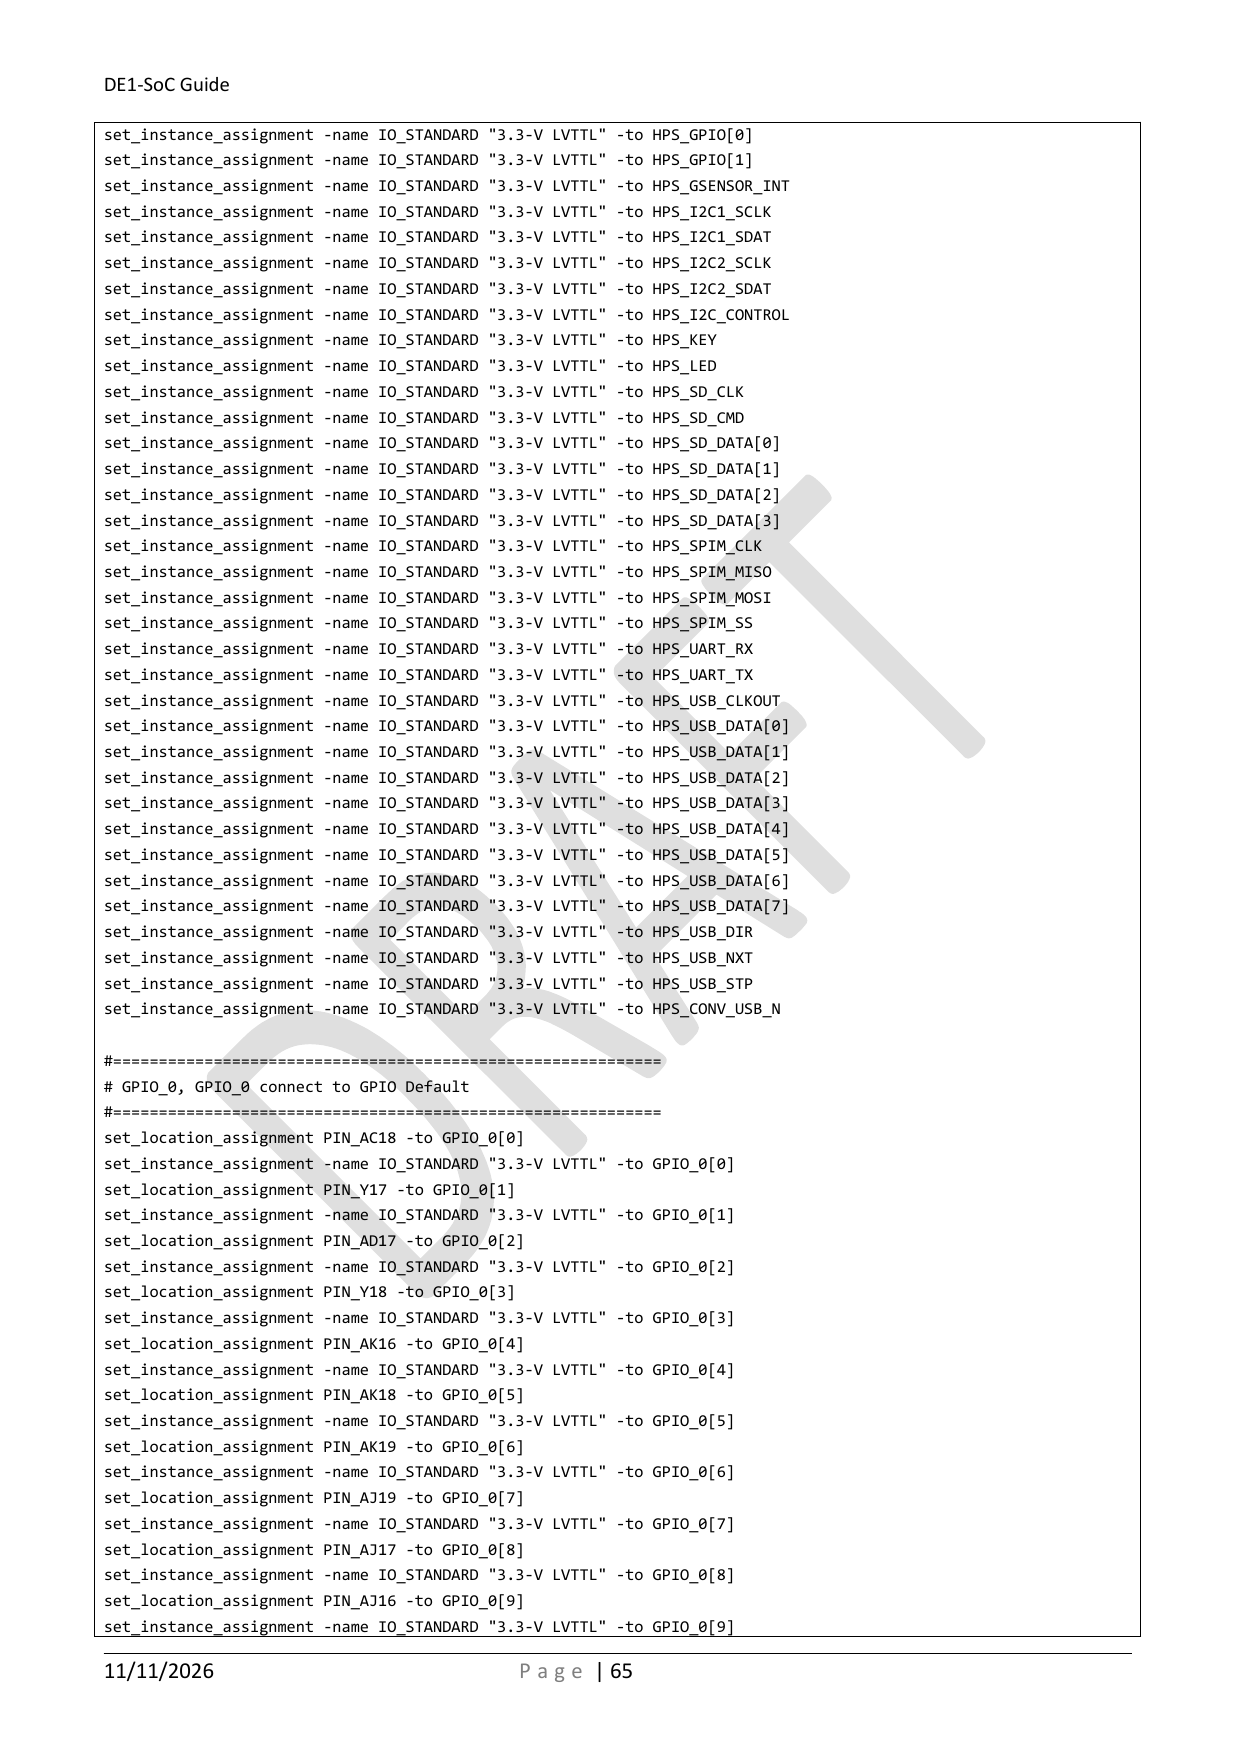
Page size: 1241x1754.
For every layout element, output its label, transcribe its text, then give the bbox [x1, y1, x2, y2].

text set_instance_assignment -name IO_STANDARD "3.3-V LVTTL" -to HPS_USB_DATA[5] [95, 842, 1140, 865]
text set_instance_assignment -name IO_STANDARD "3.3-V LVTTL" -to HPS_I2C2_SDAT [95, 276, 1140, 299]
text set_location_assignment PIN_AJ19 -to GPIO_0[7] [95, 1485, 1140, 1508]
text set_instance_assignment -name IO_STANDARD "3.3-V LVTTL" -to HPS_SD_DATA[0] [95, 430, 1140, 453]
text set_instance_assignment -name IO_STANDARD "3.3-V LVTTL" -to HPS_USB_STP [95, 971, 1140, 993]
text set_location_assignment PIN_AD17 -to GPIO_0[2] [95, 1228, 1140, 1251]
text set_location_assignment PIN_AK19 -to GPIO_0[6] [95, 1434, 1140, 1456]
text set_instance_assignment -name IO_STANDARD "3.3-V LVTTL" -to HPS_SPIM_MISO [95, 559, 1140, 582]
text set_instance_assignment -name IO_STANDARD "3.3-V LVTTL" -to HPS_I2C1_SCLK [95, 199, 1140, 221]
text set_instance_assignment -name IO_STANDARD "3.3-V LVTTL" -to HPS_I2C_CONTROL [95, 302, 1140, 324]
text set_location_assignment PIN_Y17 -to GPIO_0[1] [95, 1177, 1140, 1199]
text set_instance_assignment -name IO_STANDARD "3.3-V LVTTL" -to HPS_USB_DATA[2] [95, 765, 1140, 787]
text set_instance_assignment -name IO_STANDARD "3.3-V LVTTL" -to GPIO_0[9] [95, 1614, 1140, 1636]
text set_instance_assignment -name IO_STANDARD "3.3-V LVTTL" -to HPS_SD_CMD [95, 405, 1140, 427]
text set_instance_assignment -name IO_STANDARD "3.3-V LVTTL" -to HPS_USB_DATA[7] [95, 893, 1140, 916]
text set_instance_assignment -name IO_STANDARD "3.3-V LVTTL" -to GPIO_0[5] [95, 1408, 1140, 1431]
text # GPIO_0, GPIO_0 connect to GPIO Default [95, 1074, 1140, 1096]
text set_instance_assignment -name IO_STANDARD "3.3-V LVTTL" -to GPIO_0[6] [95, 1459, 1140, 1482]
text set_instance_assignment -name IO_STANDARD "3.3-V LVTTL" -to HPS_GSENSOR_INT [95, 173, 1140, 196]
text set_instance_assignment -name IO_STANDARD "3.3-V LVTTL" -to HPS_I2C2_SCLK [95, 250, 1140, 273]
text set_instance_assignment -name IO_STANDARD "3.3-V LVTTL" -to HPS_USB_DATA[3] [95, 791, 1140, 813]
text set_instance_assignment -name IO_STANDARD "3.3-V LVTTL" -to HPS_GPIO[1] [95, 147, 1140, 170]
text set_instance_assignment -name IO_STANDARD "3.3-V LVTTL" -to HPS_USB_DATA[0] [95, 713, 1140, 736]
text #============================================================ [95, 1048, 1140, 1071]
text set_instance_assignment -name IO_STANDARD "3.3-V LVTTL" -to HPS_UART_RX [95, 636, 1140, 659]
text set_instance_assignment -name IO_STANDARD "3.3-V LVTTL" -to GPIO_0[1] [95, 1202, 1140, 1225]
text set_instance_assignment -name IO_STANDARD "3.3-V LVTTL" -to GPIO_0[3] [95, 1305, 1140, 1328]
text set_instance_assignment -name IO_STANDARD "3.3-V LVTTL" -to HPS_GPIO[0] [95, 123, 1140, 144]
text set_instance_assignment -name IO_STANDARD "3.3-V LVTTL" -to GPIO_0[7] [95, 1511, 1140, 1534]
text set_instance_assignment -name IO_STANDARD "3.3-V LVTTL" -to HPS_SD_CLK [95, 379, 1140, 402]
text set_instance_assignment -name IO_STANDARD "3.3-V LVTTL" -to HPS_SPIM_CLK [95, 533, 1140, 556]
text #============================================================ [95, 1099, 1140, 1122]
text set_instance_assignment -name IO_STANDARD "3.3-V LVTTL" -to HPS_USB_CLKOUT [95, 688, 1140, 710]
text set_location_assignment PIN_AC18 -to GPIO_0[0] [95, 1125, 1140, 1148]
text set_location_assignment PIN_AK18 -to GPIO_0[5] [95, 1382, 1140, 1405]
text set_instance_assignment -name IO_STANDARD "3.3-V LVTTL" -to HPS_USB_DIR [95, 919, 1140, 942]
text set_instance_assignment -name IO_STANDARD "3.3-V LVTTL" -to GPIO_0[0] [95, 1151, 1140, 1173]
text set_instance_assignment -name IO_STANDARD "3.3-V LVTTL" -to HPS_USB_NXT [95, 945, 1140, 968]
text set_instance_assignment -name IO_STANDARD "3.3-V LVTTL" -to GPIO_0[4] [95, 1357, 1140, 1379]
text set_instance_assignment -name IO_STANDARD "3.3-V LVTTL" -to HPS_UART_TX [95, 662, 1140, 684]
text set_instance_assignment -name IO_STANDARD "3.3-V LVTTL" -to HPS_KEY [95, 327, 1140, 350]
text set_instance_assignment -name IO_STANDARD "3.3-V LVTTL" -to HPS_I2C1_SDAT [95, 224, 1140, 247]
text set_instance_assignment -name IO_STANDARD "3.3-V LVTTL" -to GPIO_0[8] [95, 1562, 1140, 1585]
text set_instance_assignment -name IO_STANDARD "3.3-V LVTTL" -to HPS_SD_DATA[2] [95, 482, 1140, 504]
text set_instance_assignment -name IO_STANDARD "3.3-V LVTTL" -to HPS_USB_DATA[6] [95, 868, 1140, 890]
text set_instance_assignment -name IO_STANDARD "3.3-V LVTTL" -to HPS_SPIM_SS [95, 611, 1140, 633]
text set_location_assignment PIN_AK16 -to GPIO_0[4] [95, 1331, 1140, 1353]
text set_instance_assignment -name IO_STANDARD "3.3-V LVTTL" -to HPS_USB_DATA[1] [95, 739, 1140, 762]
text set_instance_assignment -name IO_STANDARD "3.3-V LVTTL" -to HPS_SD_DATA[1] [95, 456, 1140, 479]
text set_instance_assignment -name IO_STANDARD "3.3-V LVTTL" -to GPIO_0[2] [95, 1254, 1140, 1276]
text set_instance_assignment -name IO_STANDARD "3.3-V LVTTL" -to HPS_CONV_USB_N [95, 996, 1140, 1019]
text set_location_assignment PIN_AJ16 -to GPIO_0[9] [95, 1588, 1140, 1611]
text set_instance_assignment -name IO_STANDARD "3.3-V LVTTL" -to HPS_SD_DATA[3] [95, 508, 1140, 530]
text set_instance_assignment -name IO_STANDARD "3.3-V LVTTL" -to HPS_USB_DATA[4] [95, 816, 1140, 839]
text set_instance_assignment -name IO_STANDARD "3.3-V LVTTL" -to HPS_LED [95, 353, 1140, 376]
text set_location_assignment PIN_Y18 -to GPIO_0[3] [95, 1279, 1140, 1302]
text set_location_assignment PIN_AJ17 -to GPIO_0[8] [95, 1537, 1140, 1559]
text set_instance_assignment -name IO_STANDARD "3.3-V LVTTL" -to HPS_SPIM_MOSI [95, 585, 1140, 607]
